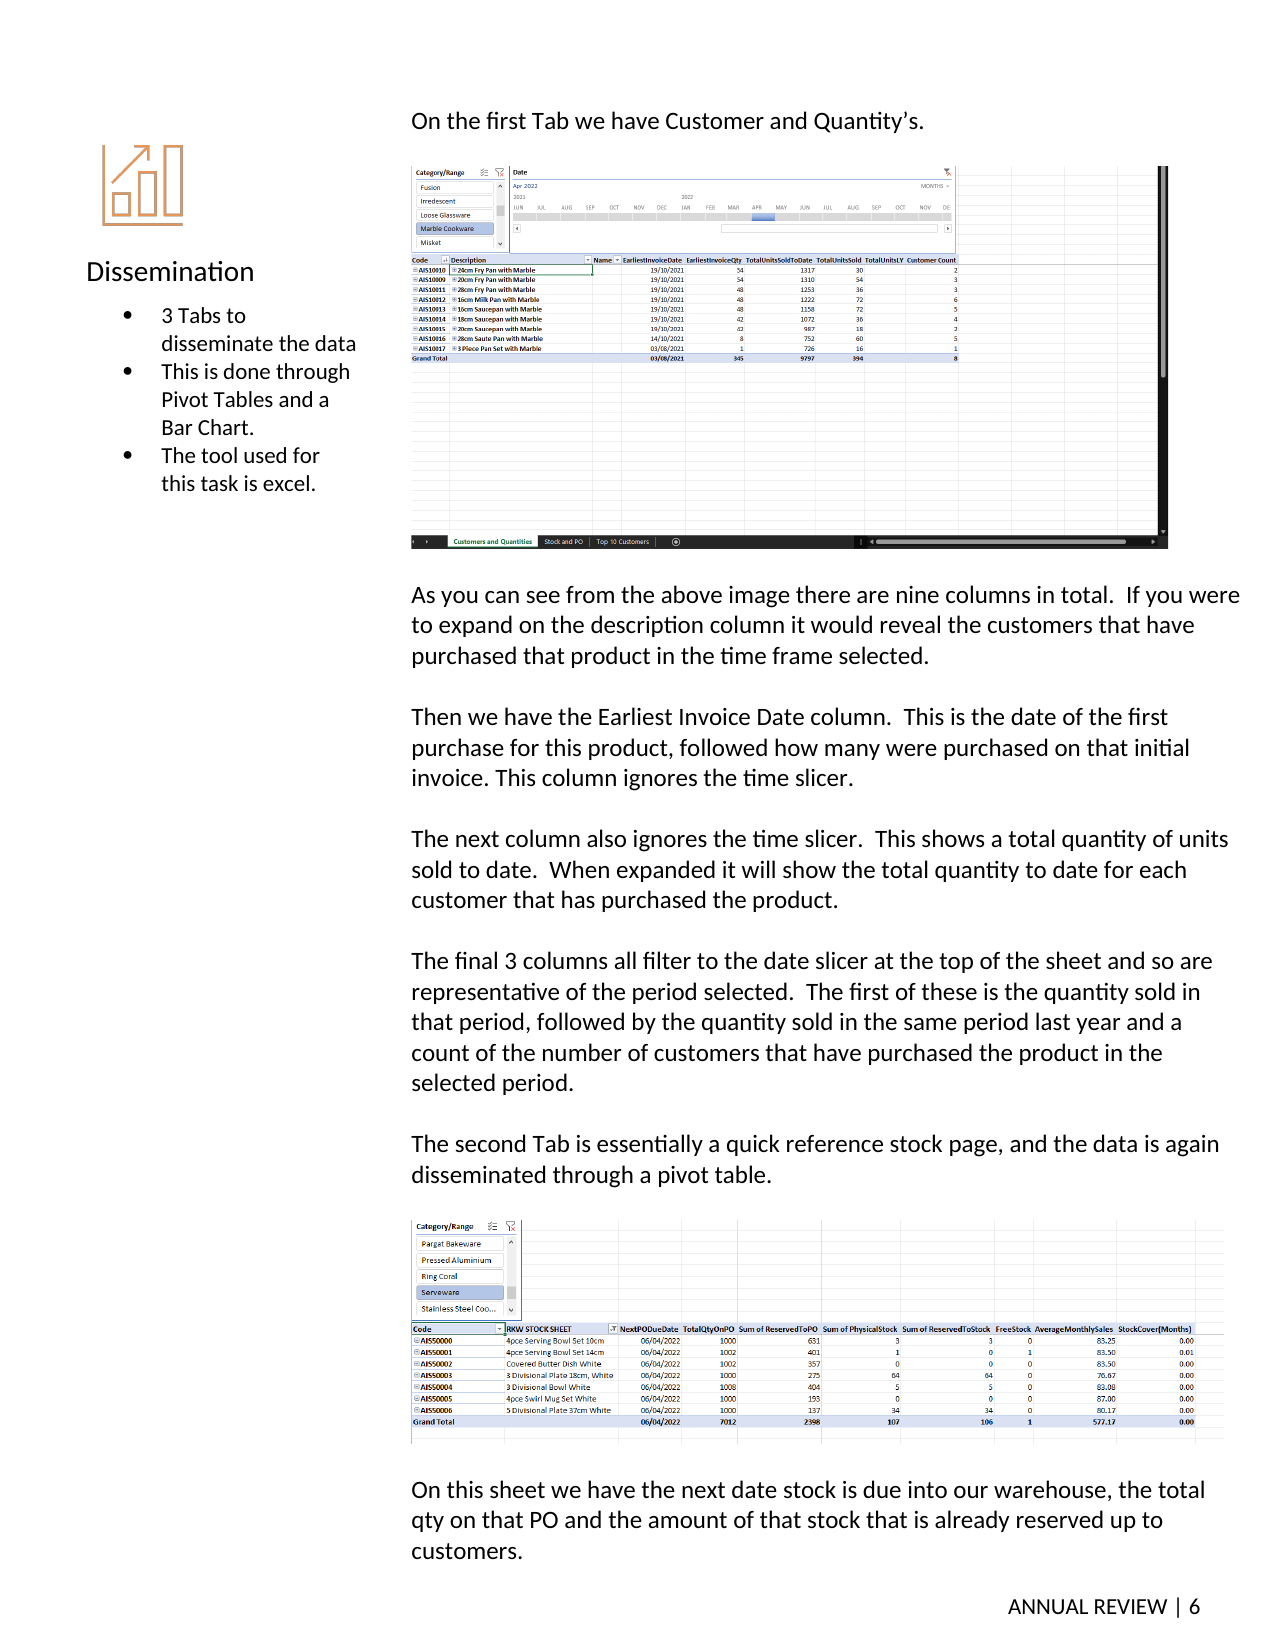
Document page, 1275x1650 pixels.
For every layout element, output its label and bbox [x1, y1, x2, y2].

picture [411, 166, 1169, 549]
picture [86, 128, 199, 241]
picture [411, 1220, 1224, 1444]
table_cell [400, 75, 1252, 1565]
